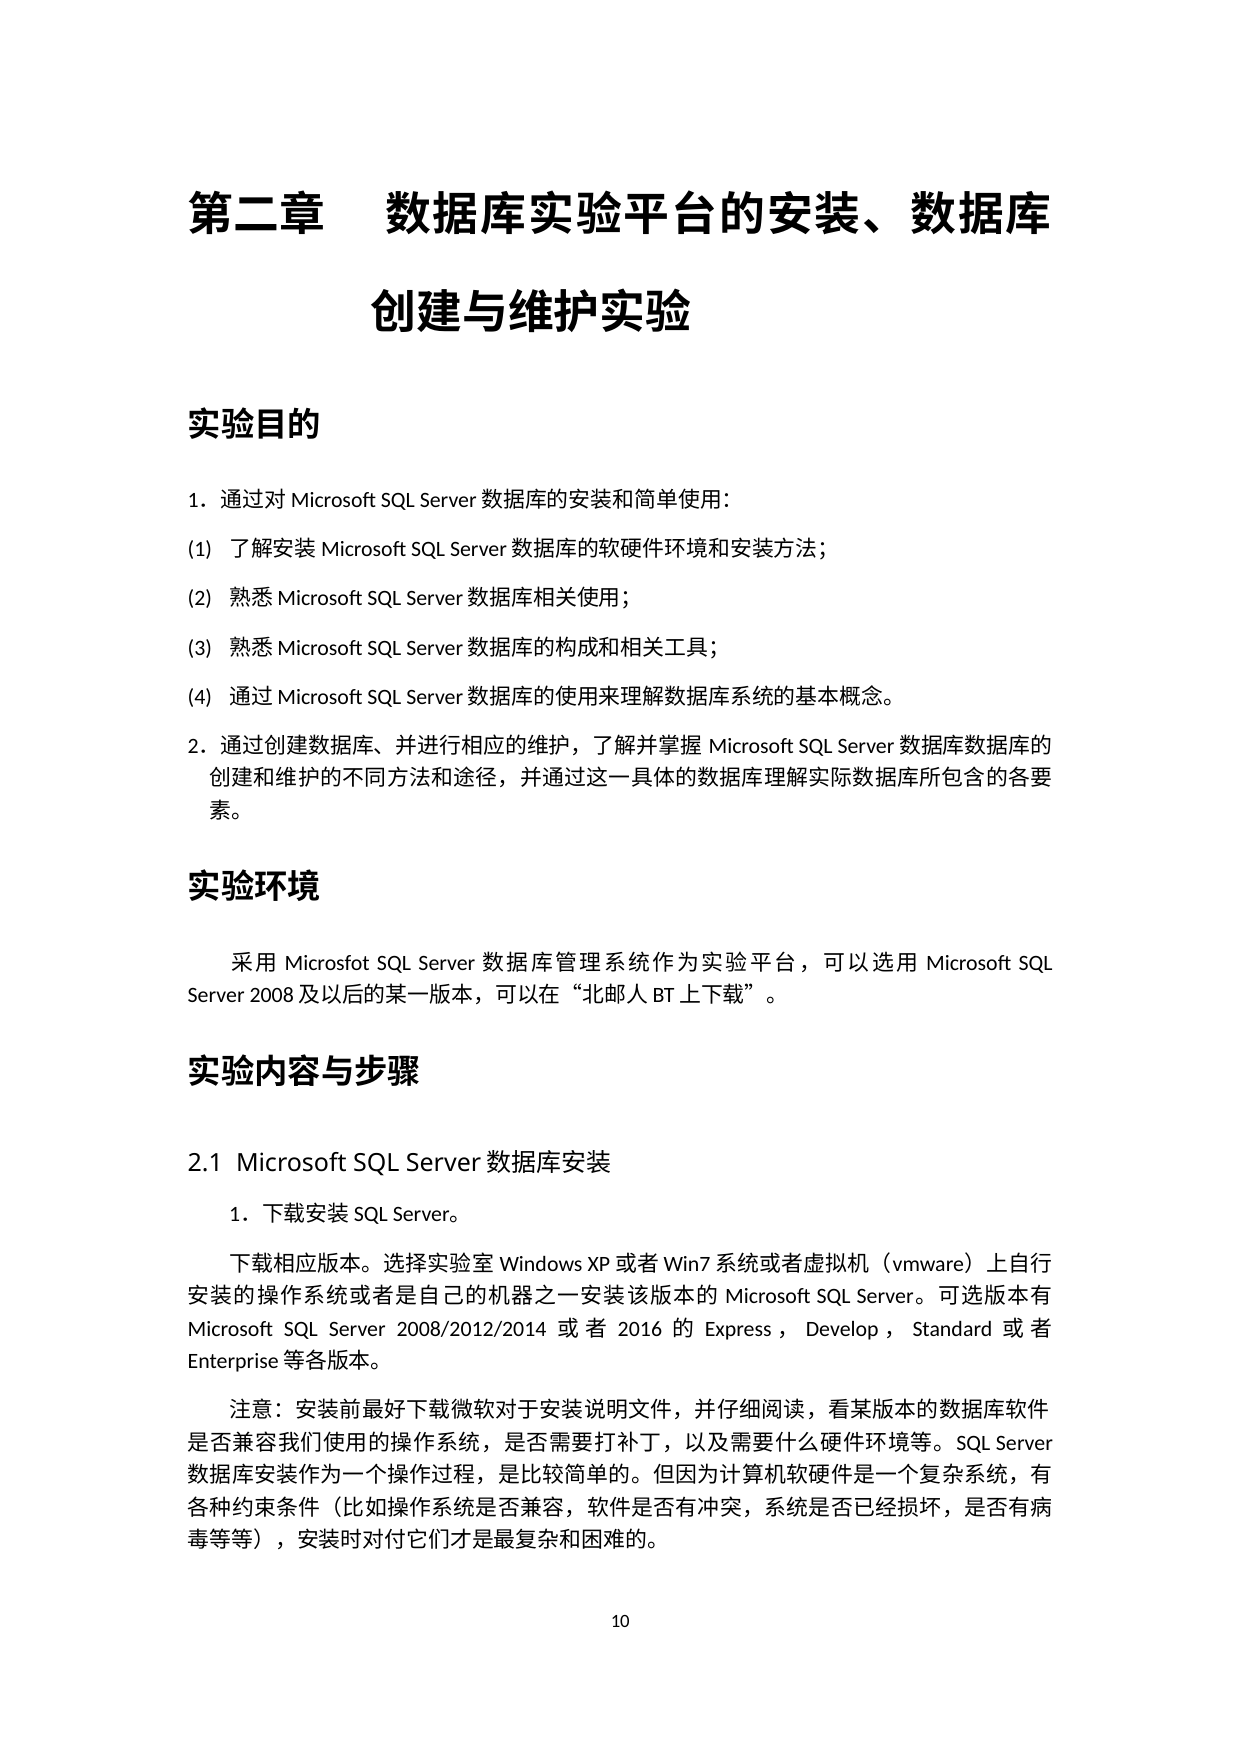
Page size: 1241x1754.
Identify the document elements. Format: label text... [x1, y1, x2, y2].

subtitle 实验环境 [187, 852, 1053, 917]
list 通过Microsoft SQL Server数据库的使用来理解数据库系统的基本概念。 [187, 678, 1053, 711]
list 熟悉Microsoft SQL Server数据库的构成和相关工具； [187, 629, 1053, 662]
subtitle 2.1 Microsoft SQL Server数据库安装 [187, 1128, 1053, 1193]
subtitle 实验内容与步骤 [187, 1036, 1053, 1101]
text 注意：安装前最好下载微软对于安装说明文件，并仔细阅读，看某版本的数据库软件是否兼容我们使用的操作系统，是否需要打补丁，以及需要什么硬件环境等。SQL Server数据库安装作为一个操作过程，是比较简单的。但因为计算机软硬件是一个复杂系统，有各种约束条件（比如操作系统是否兼容，软件是否有冲突，系统是否已经损坏，是否有病毒等等），安装时对付它们才是最复杂和困难的。 [187, 1392, 1053, 1554]
text 采用Microsfot SQL Server数据库管理系统作为实验平台，可以选用Microsoft SQL Server 2008及以后的某一版本，可以在“北邮人BT上下载”。 [187, 944, 1053, 1009]
subtitle 实验目的 [187, 389, 1053, 454]
text 下载相应版本。选择实验室Windows XP或者Win7系统或者虚拟机（vmware）上自行安装的操作系统或者是自己的机器之一安装该版本的Microsoft SQL Server。可选版本有Microsoft SQL Server 2008/2012/2014或者2016的Express，Develop，Standard或者Enterprise等各版本。 [187, 1245, 1053, 1375]
text 1．通过对Microsoft SQL Server数据库的安装和简单使用： [187, 482, 1053, 514]
text 2．通过创建数据库、并进行相应的维护，了解并掌握Microsoft SQL Server数据库数据库的创建和维护的不同方法和途径，并通过这一具体的数据库理解实际数据库所包含的各要素。 [187, 727, 1053, 825]
list 熟悉Microsoft SQL Server数据库相关使用； [187, 580, 1053, 612]
text 1．下载安装SQL Server。 [187, 1196, 1053, 1228]
list 了解安装Microsoft SQL Server数据库的软硬件环境和安装方法； [187, 531, 1053, 563]
subtitle 数据库实验平台的安装、数据库创建与维护实验 [187, 162, 1053, 357]
